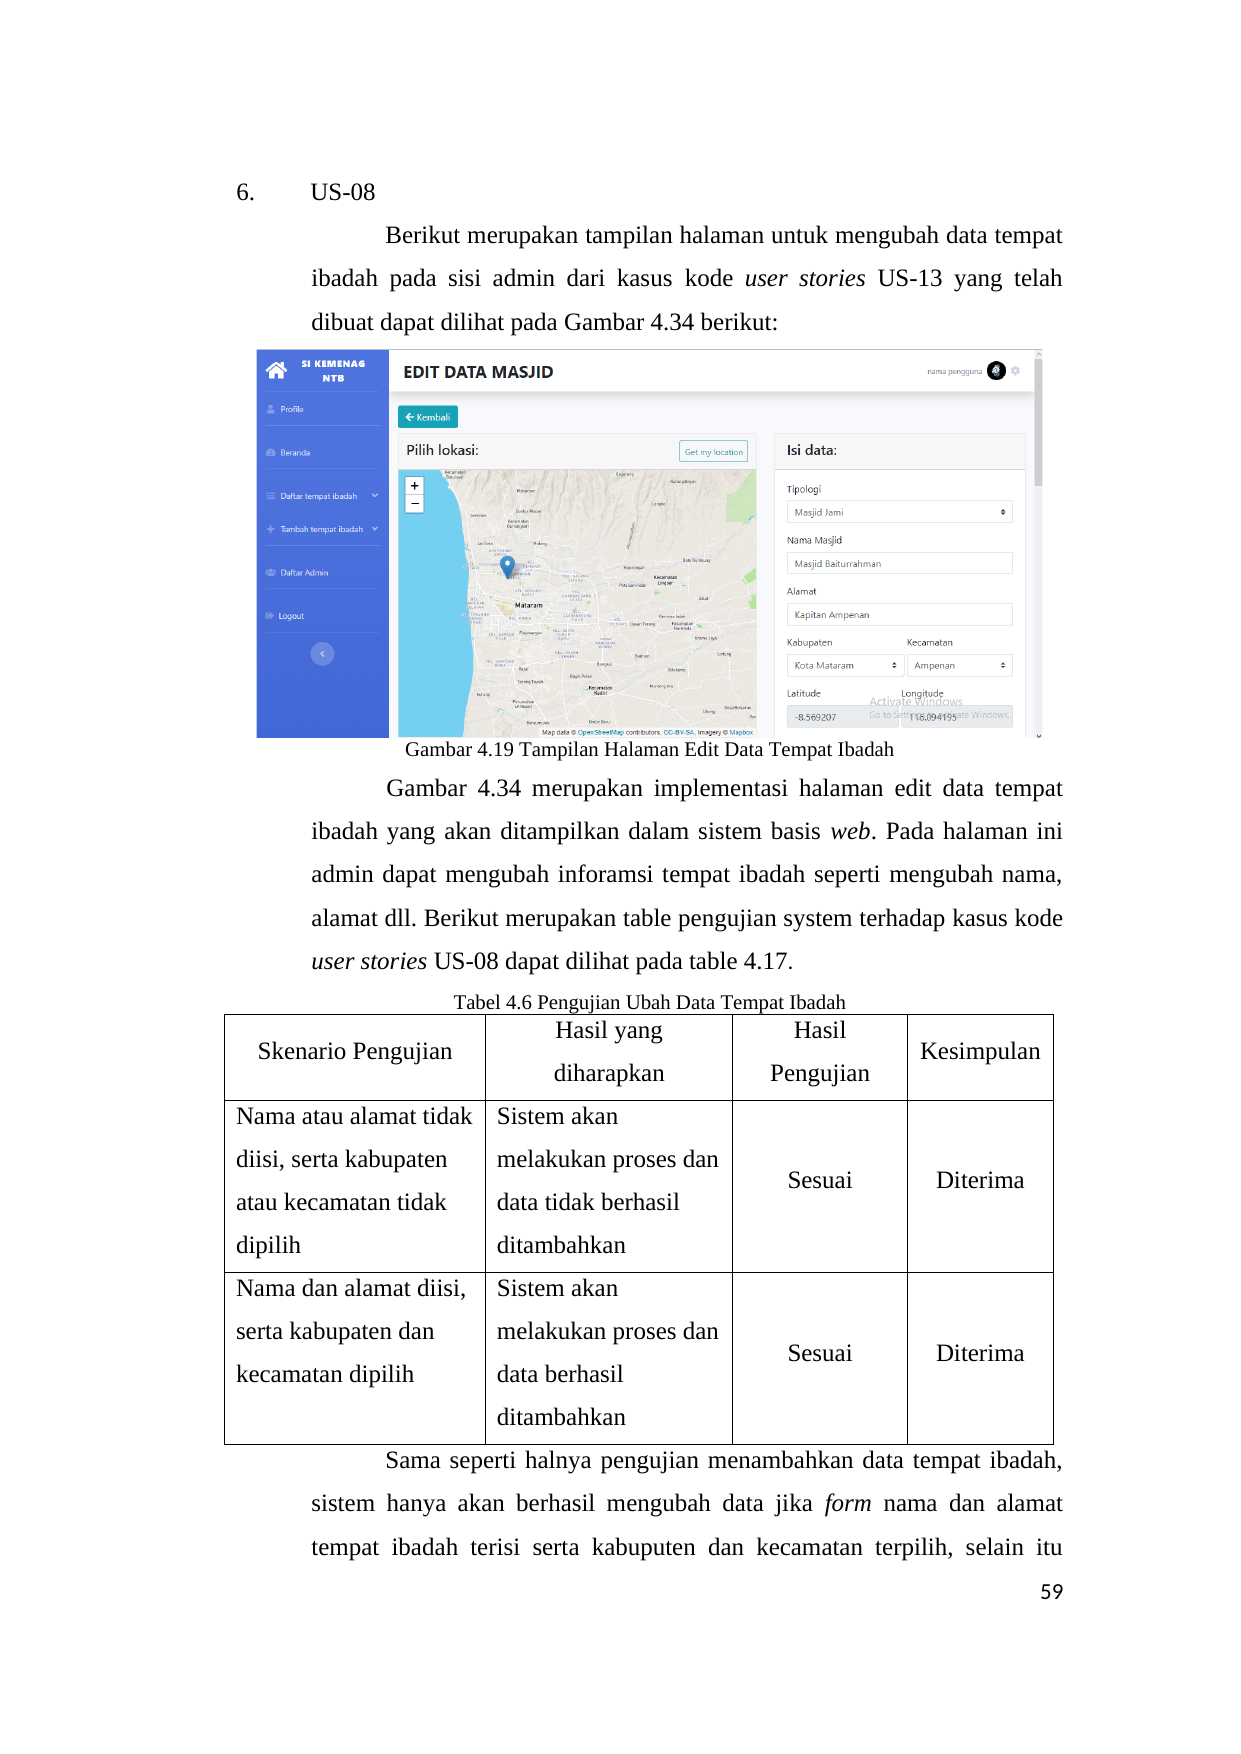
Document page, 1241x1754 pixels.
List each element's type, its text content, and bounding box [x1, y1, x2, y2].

table_header Skenario Pengujian [225, 1015, 485, 1100]
table_header Hasil Pengujian [733, 1015, 907, 1100]
table_cell Sistem akan melakukan proses dan data berhasil ditambahkan [486, 1273, 732, 1444]
list US-08 [236, 177, 1063, 206]
table_cell Diterima [908, 1101, 1053, 1272]
table_cell Diterima [908, 1273, 1053, 1444]
text Berikut merupakan tampilan halaman untuk mengubah data tempat ibadah pada sisi admin dari kasus kode user stories US-13 yang telah dibuat dapat dilihat pada Gambar 4.34 berikut: [311, 220, 1063, 335]
table_cell Sesuai [733, 1101, 907, 1272]
table_cell Sesuai [733, 1273, 907, 1444]
text Gambar 4.34 merupakan implementasi halaman edit data tempat ibadah yang akan ditampilkan dalam sistem basis web. Pada halaman ini admin dapat mengubah inforamsi tempat ibadah seperti mengubah nama, alamat dll. Berikut merupakan table pengujian system terhadap kasus kode user stories US-08 dapat dilihat pada table 4.17. [311, 773, 1063, 975]
table_cell Nama atau alamat tidak diisi, serta kabupaten atau kecamatan tidak dipilih [225, 1101, 485, 1272]
table_header Hasil yang diharapkan [486, 1015, 732, 1100]
table_cell Sistem akan melakukan proses dan data tidak berhasil ditambahkan [486, 1101, 732, 1272]
picture [256, 349, 1043, 738]
table_cell Nama dan alamat diisi, serta kabupaten dan kecamatan dipilih [225, 1273, 485, 1444]
table_header Kesimpulan [908, 1015, 1053, 1100]
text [311, 1445, 1063, 1560]
